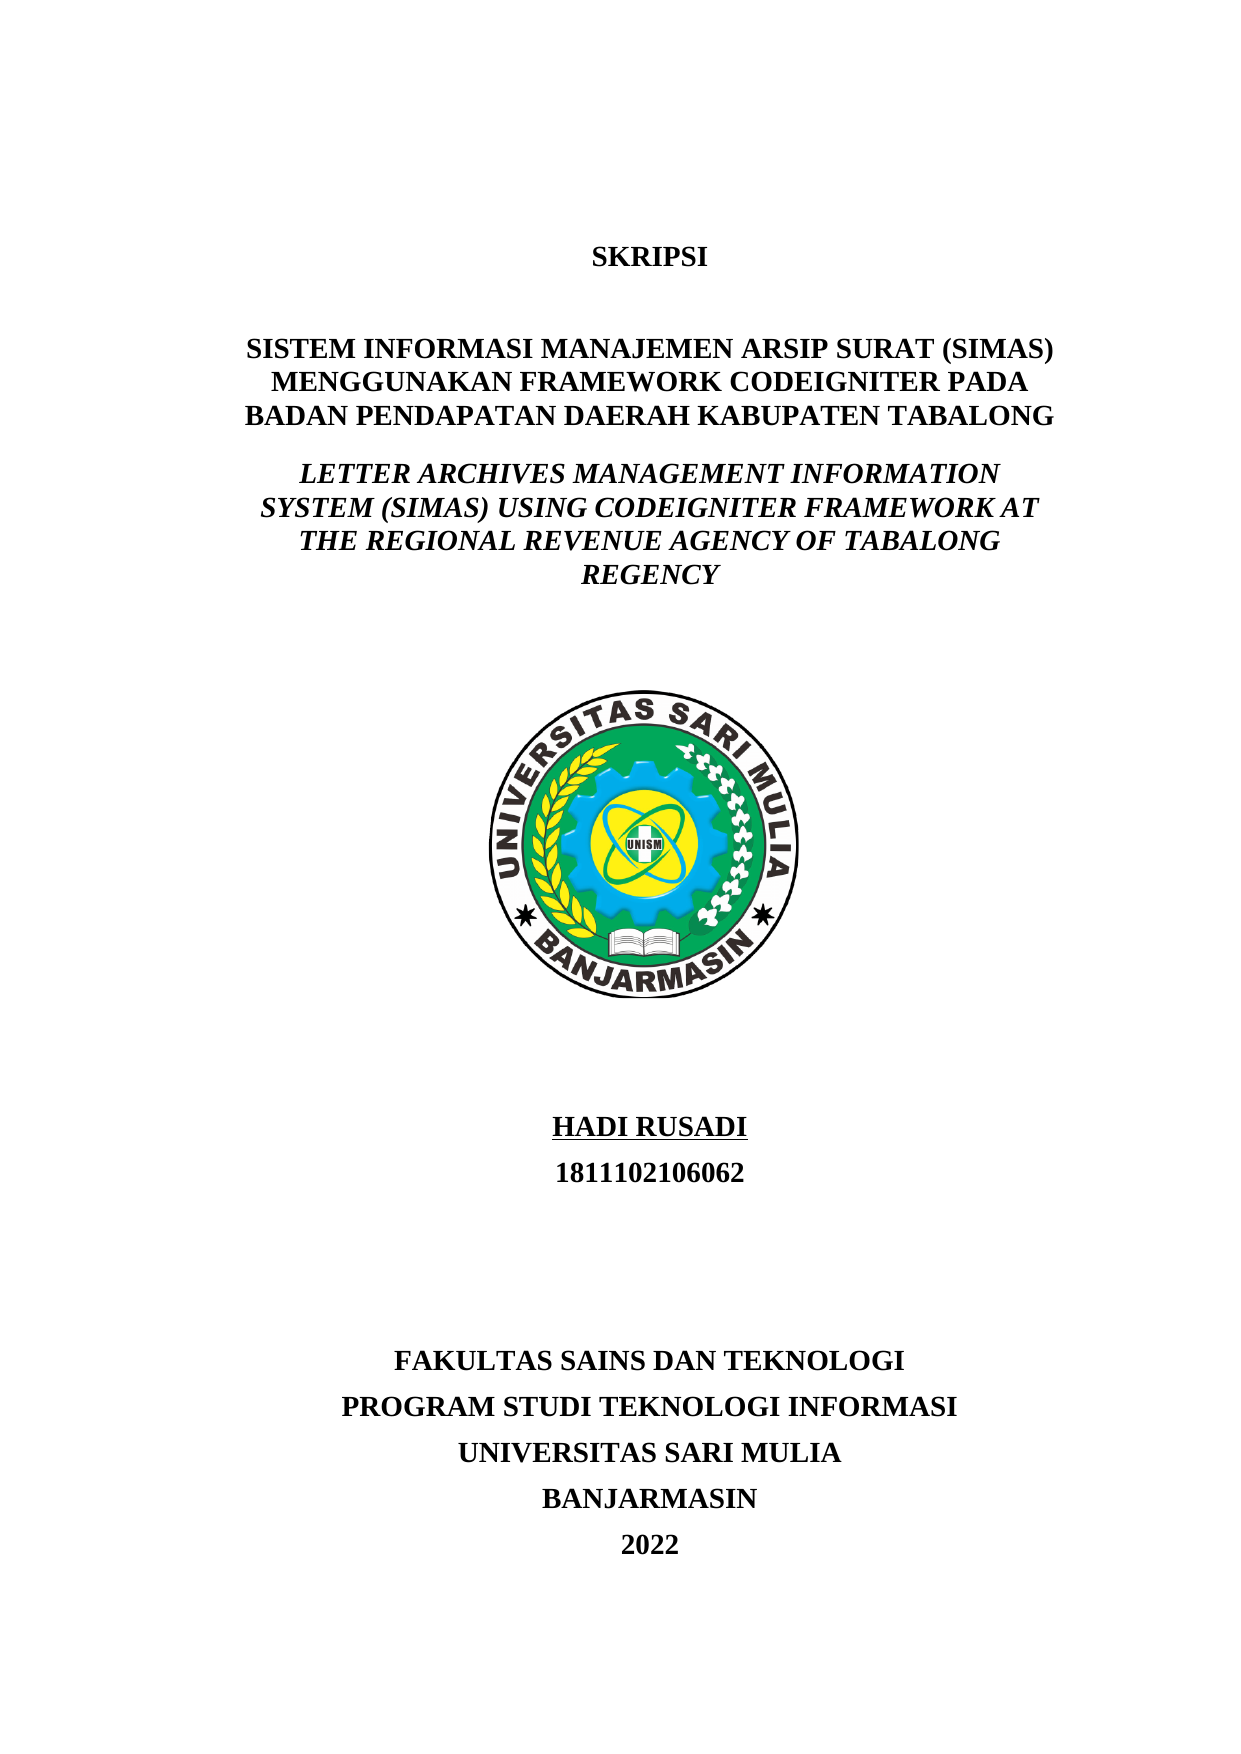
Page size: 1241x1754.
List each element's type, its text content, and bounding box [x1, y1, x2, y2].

text FAKULTAS SAINS DAN TEKNOLOGI [241, 1343, 1058, 1376]
text SISTEM INFORMASI MANAJEMEN ARSIP SURAT (SIMAS) MENGGUNAKAN FRAMEWORK CODEIGNITER PADA BADAN PENDAPATAN DAERAH KABUPATEN TABALONG [241, 331, 1058, 431]
text LETTER ARCHIVES MANAGEMENT INFORMATION SYSTEM (SIMAS) USING CODEIGNITER FRAMEWORK AT THE REGIONAL REVENUE AGENCY OF TABALONG REGENCY [241, 456, 1058, 591]
text BANJARMASIN [241, 1481, 1058, 1514]
text PROGRAM STUDI TEKNOLOGI INFORMASI [241, 1389, 1058, 1422]
text HADI RUSADI [241, 1109, 1058, 1143]
text UNIVERSITAS SARI MULIA [241, 1435, 1058, 1468]
text 1811102106062 [241, 1156, 1058, 1189]
text SKRIPSI [241, 239, 1058, 272]
text 2022 [241, 1527, 1058, 1561]
picture [488, 690, 799, 997]
